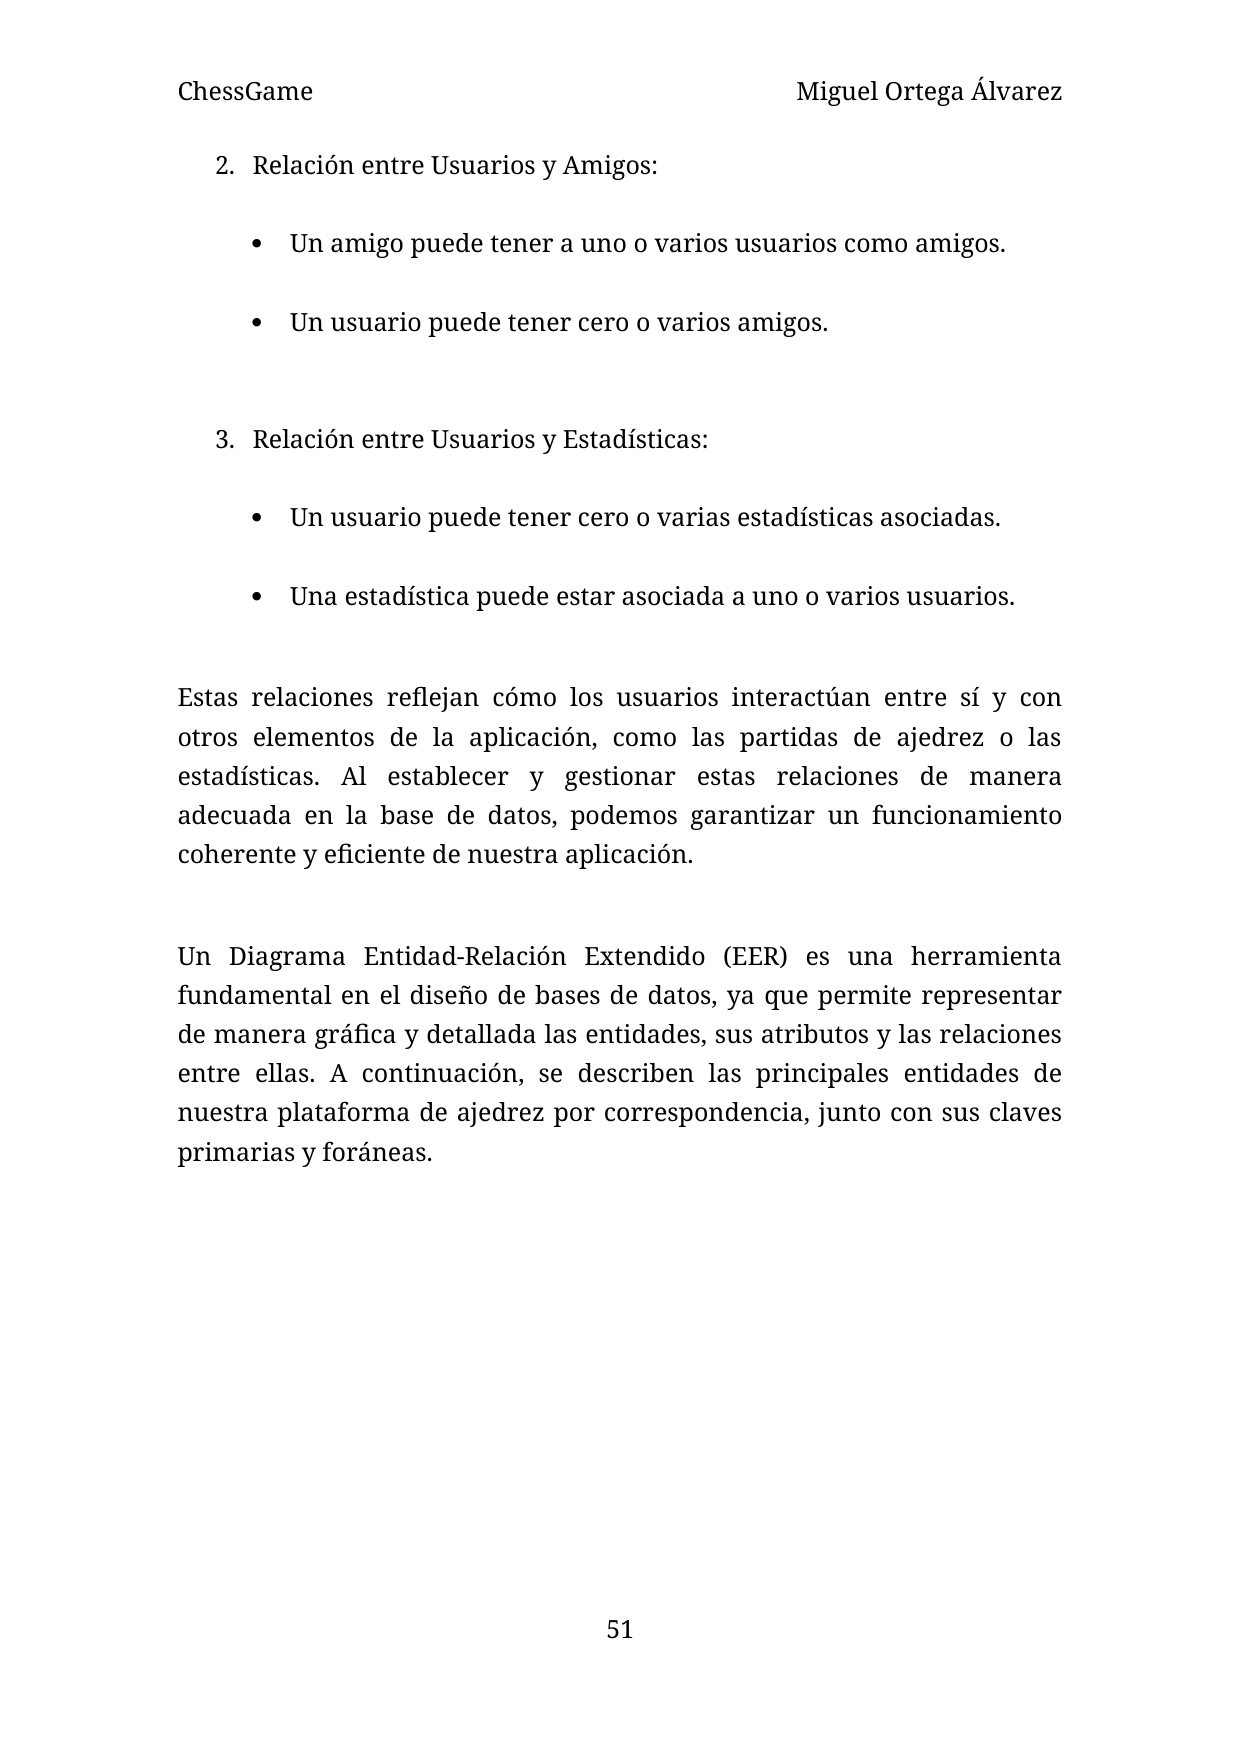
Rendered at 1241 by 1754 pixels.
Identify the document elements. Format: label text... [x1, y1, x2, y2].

list Un usuario puede tener cero o varios amigos. [252, 304, 1063, 338]
list Un amigo puede tener a uno o varios usuarios como amigos. [252, 226, 1063, 260]
list Relación entre Usuarios y Estadísticas: [215, 422, 1063, 456]
text Un Diagrama Entidad-Relación Extendido (EER) es una herramienta fundamental en el diseño de bases de datos, ya que permite representar de manera gráfica y detallada las entidades, sus atributos y las relaciones entre ellas. A continuación, se describen las principales entidades de nuestra plataforma de ajedrez por correspondencia, junto con sus claves primarias y foráneas. [177, 938, 1063, 1168]
list Una estadística puede estar asociada a uno o varios usuarios. [252, 578, 1063, 612]
list Relación entre Usuarios y Amigos: [215, 148, 1063, 182]
text Estas relaciones reflejan cómo los usuarios interactúan entre sí y con otros elementos de la aplicación, como las partidas de ajedrez o las estadísticas. Al establecer y gestionar estas relaciones de manera adecuada en la base de datos, podemos garantizar un funcionamiento coherente y eficiente de nuestra aplicación. [177, 680, 1063, 871]
list Un usuario puede tener cero o varias estadísticas asociadas. [252, 500, 1063, 534]
